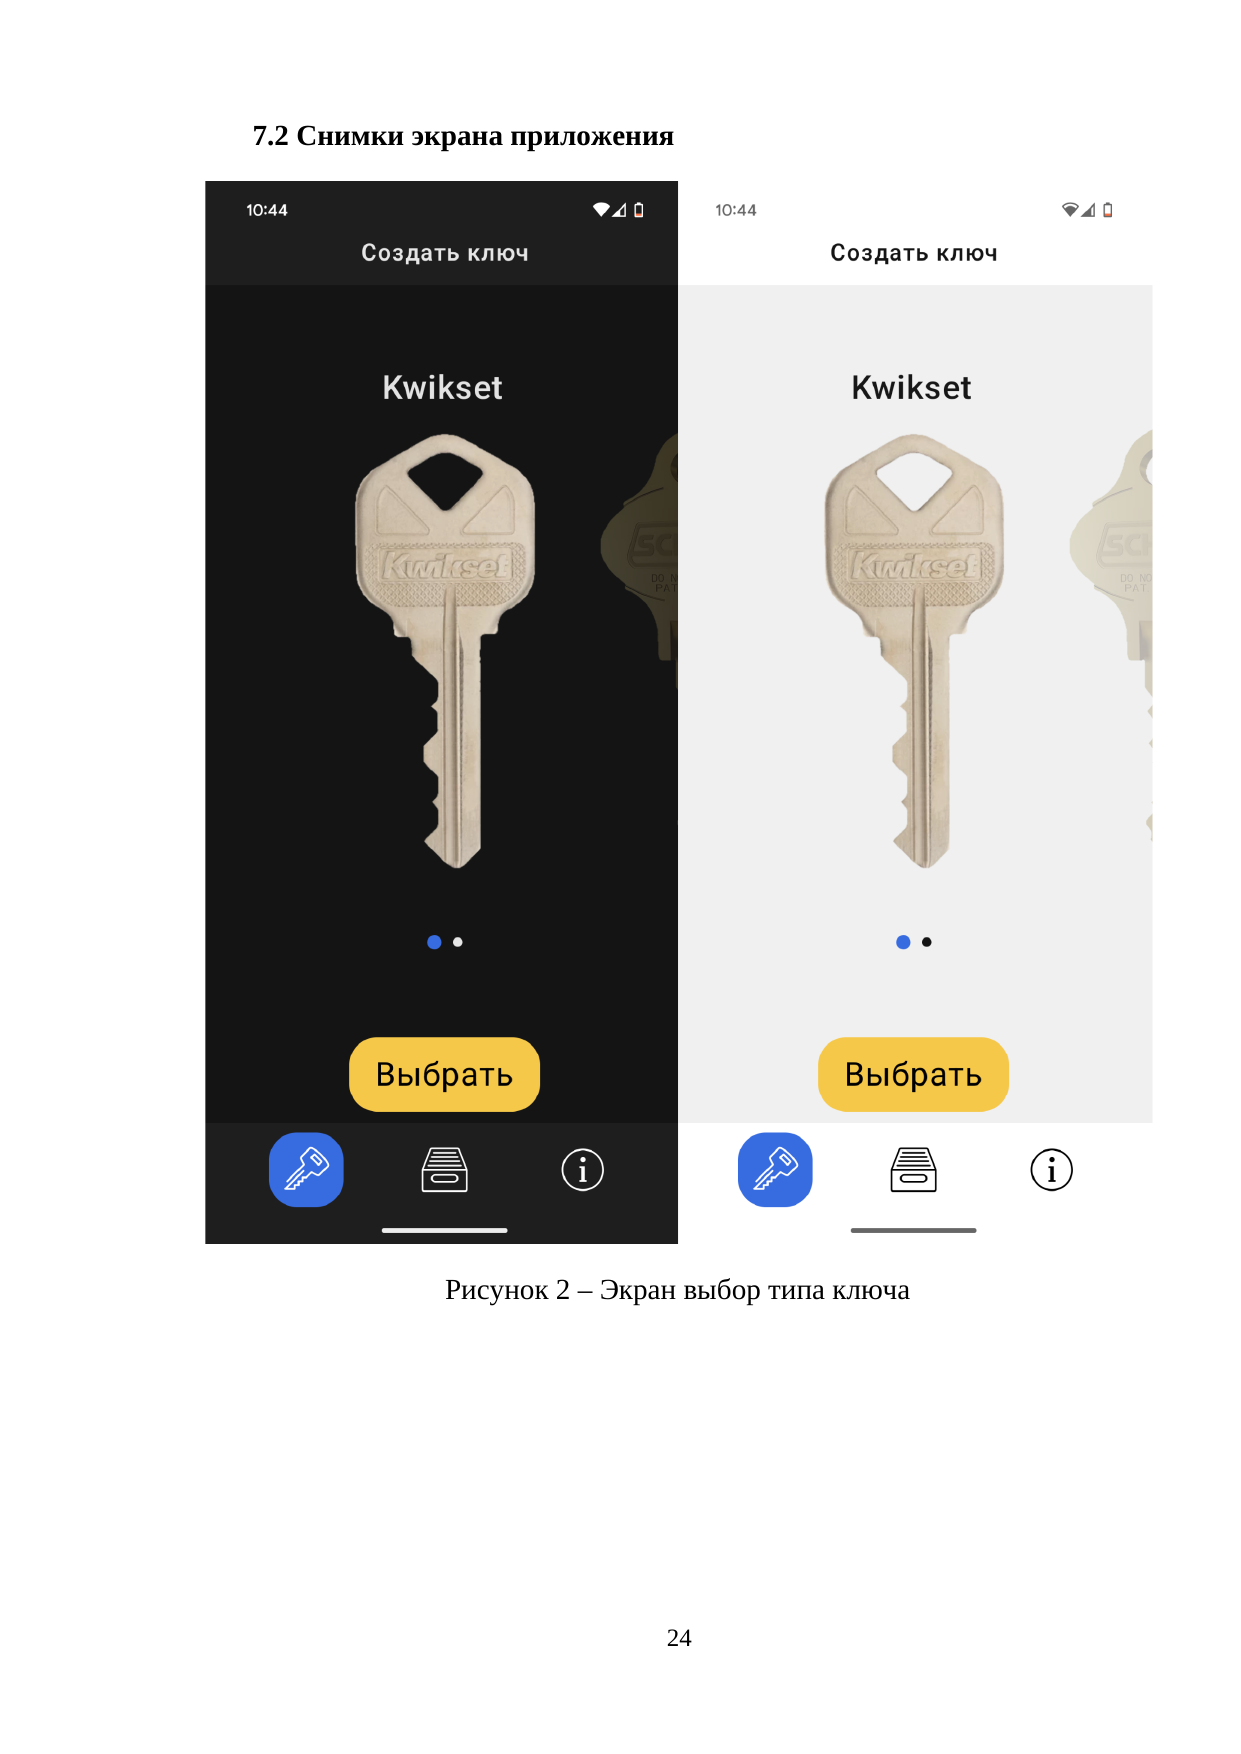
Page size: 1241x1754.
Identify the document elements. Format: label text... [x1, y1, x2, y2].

text 7.2 Снимки экрана приложения [252, 118, 1181, 152]
picture [205, 181, 1153, 1244]
